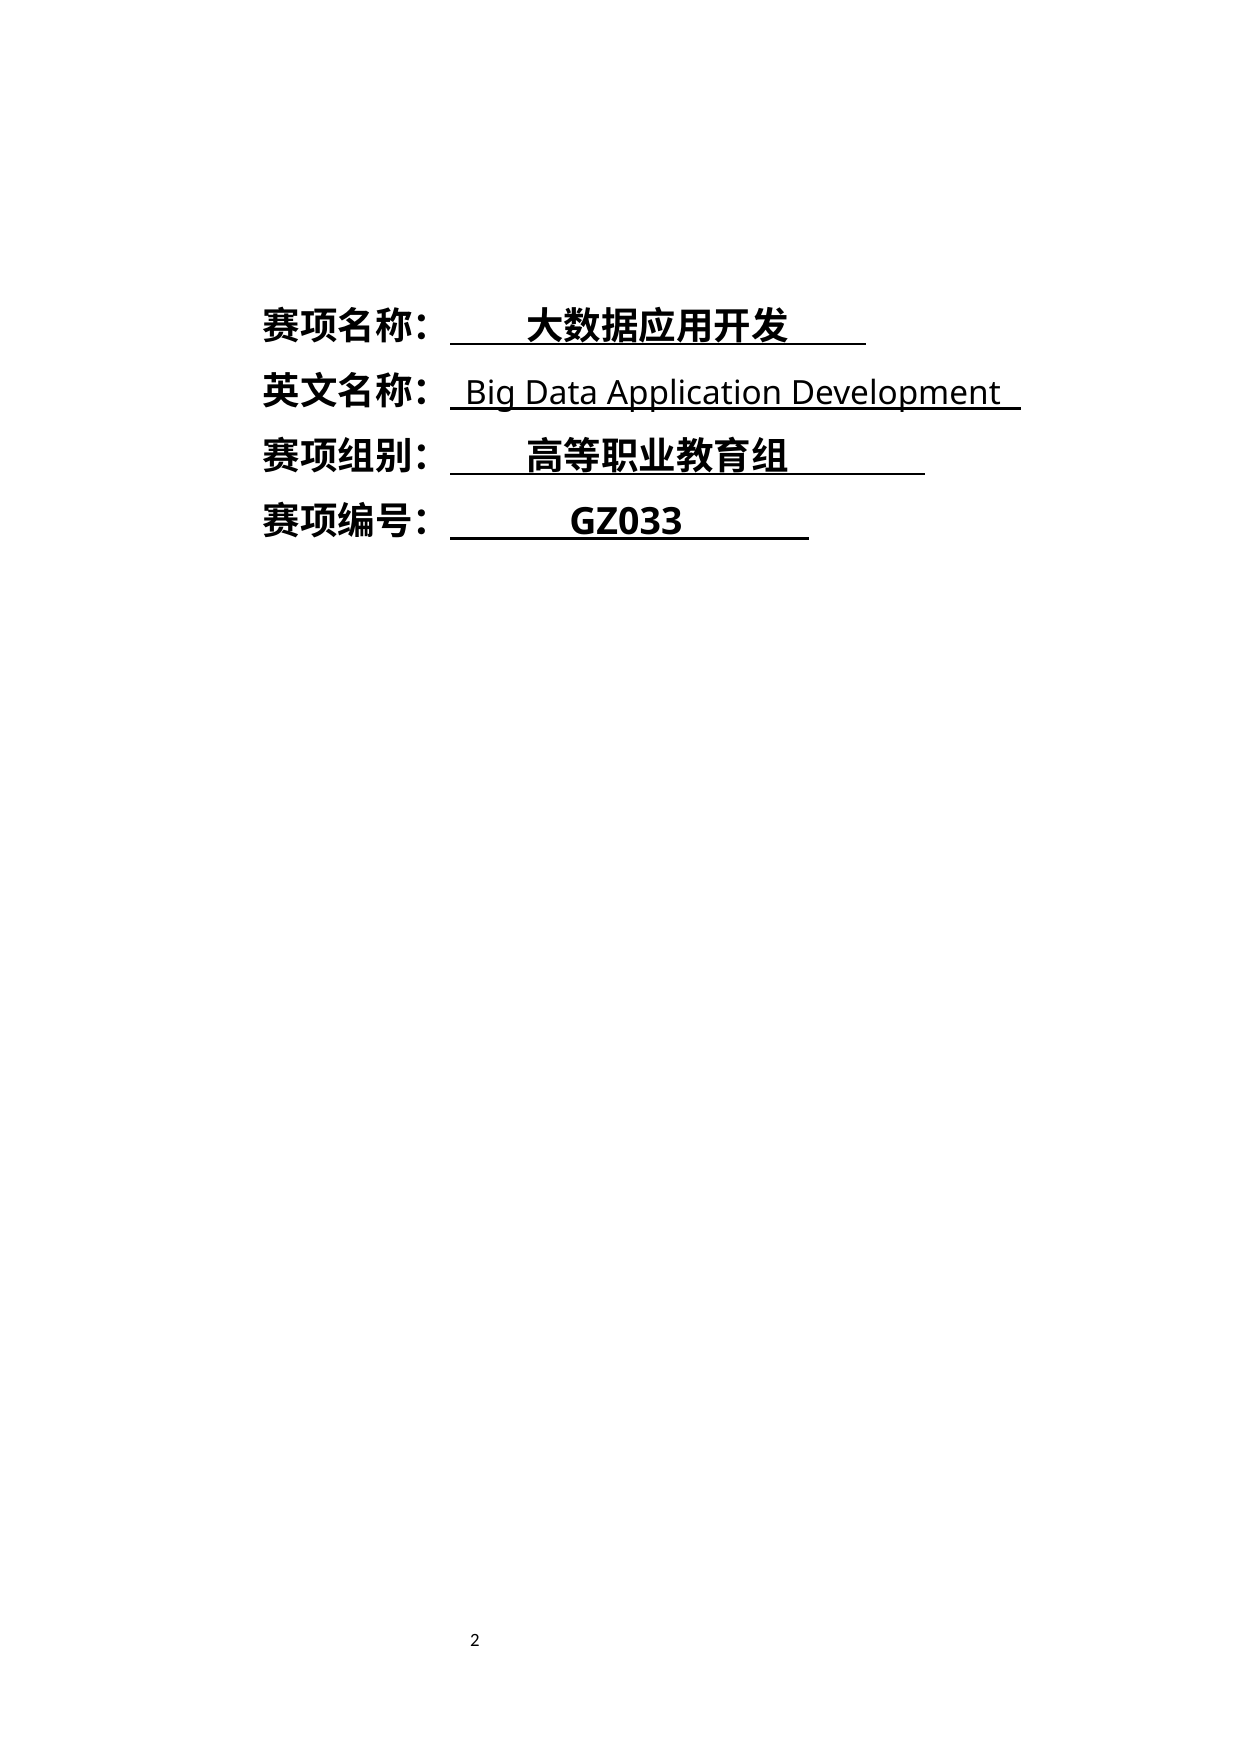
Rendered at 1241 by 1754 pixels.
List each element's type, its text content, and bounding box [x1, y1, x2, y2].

text 赛项编号： GZ033 [262, 486, 1053, 551]
text 赛项名称： 大数据应用开发 [262, 291, 1053, 356]
text 英文名称： Big Data Application Development [262, 356, 1053, 421]
text 赛项组别： 高等职业教育组 [262, 421, 1053, 486]
